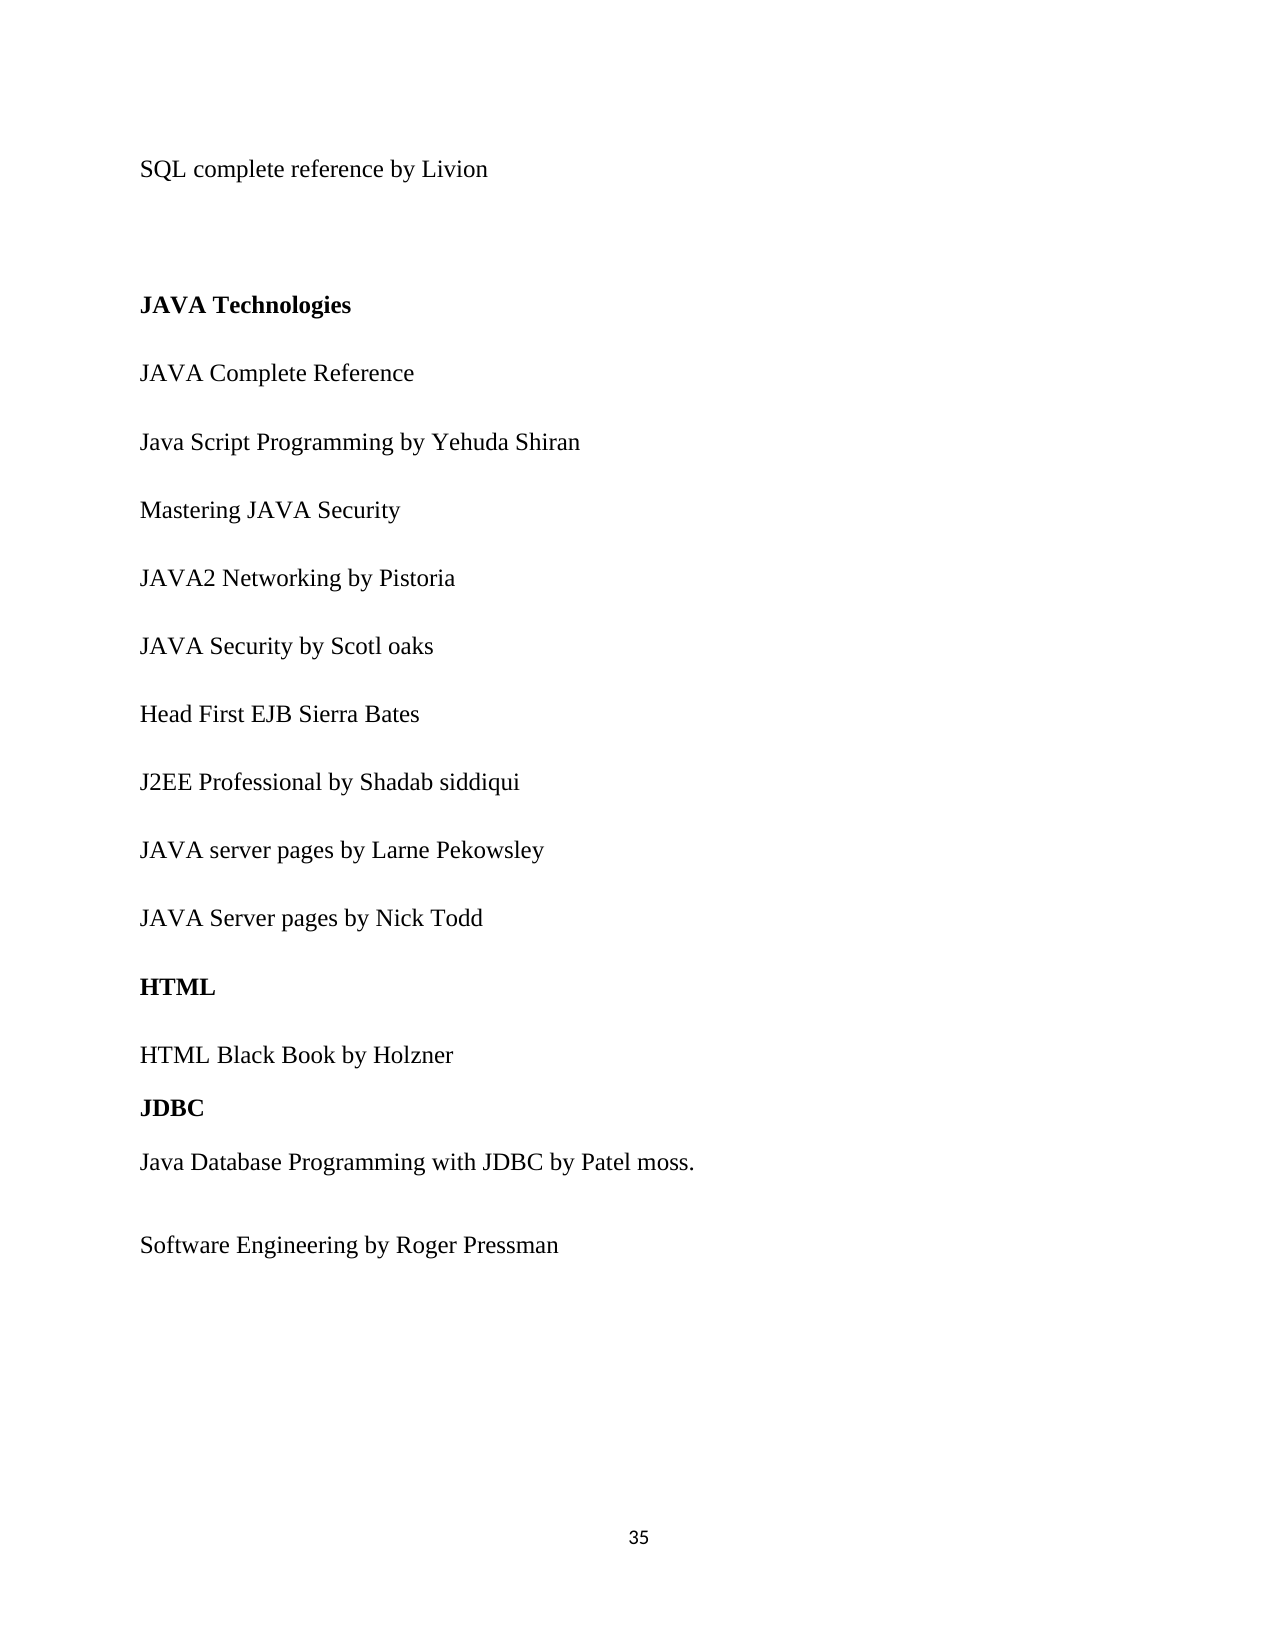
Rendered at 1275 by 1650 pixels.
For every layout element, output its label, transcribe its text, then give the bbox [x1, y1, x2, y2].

text Java Database Programming with JDBC by Patel moss. [139, 1147, 1137, 1176]
text Software Engineering by Roger Pressman [139, 1230, 1137, 1258]
text JDBC [139, 1093, 1137, 1122]
text JAVA Technologies [139, 290, 1137, 319]
text HTML Black Book by Holzner [139, 1040, 1137, 1068]
text JAVA Security by Scotl oaks [139, 631, 1137, 660]
text SQL complete reference by Livion [139, 154, 1137, 183]
text HTML [139, 972, 1137, 1000]
text JAVA Server pages by Nick Todd [139, 903, 1137, 932]
text JAVA2 Networking by Pistoria [139, 563, 1137, 592]
text Java Script Programming by Yehuda Shiran [139, 427, 1137, 455]
text Mastering JAVA Security [139, 495, 1137, 523]
text JAVA Complete Reference [139, 358, 1137, 387]
text JAVA server pages by Larne Pekowsley [139, 835, 1137, 864]
text Head First EJB Sierra Bates [139, 699, 1137, 728]
text J2EE Professional by Shadab siddiqui [139, 767, 1137, 796]
